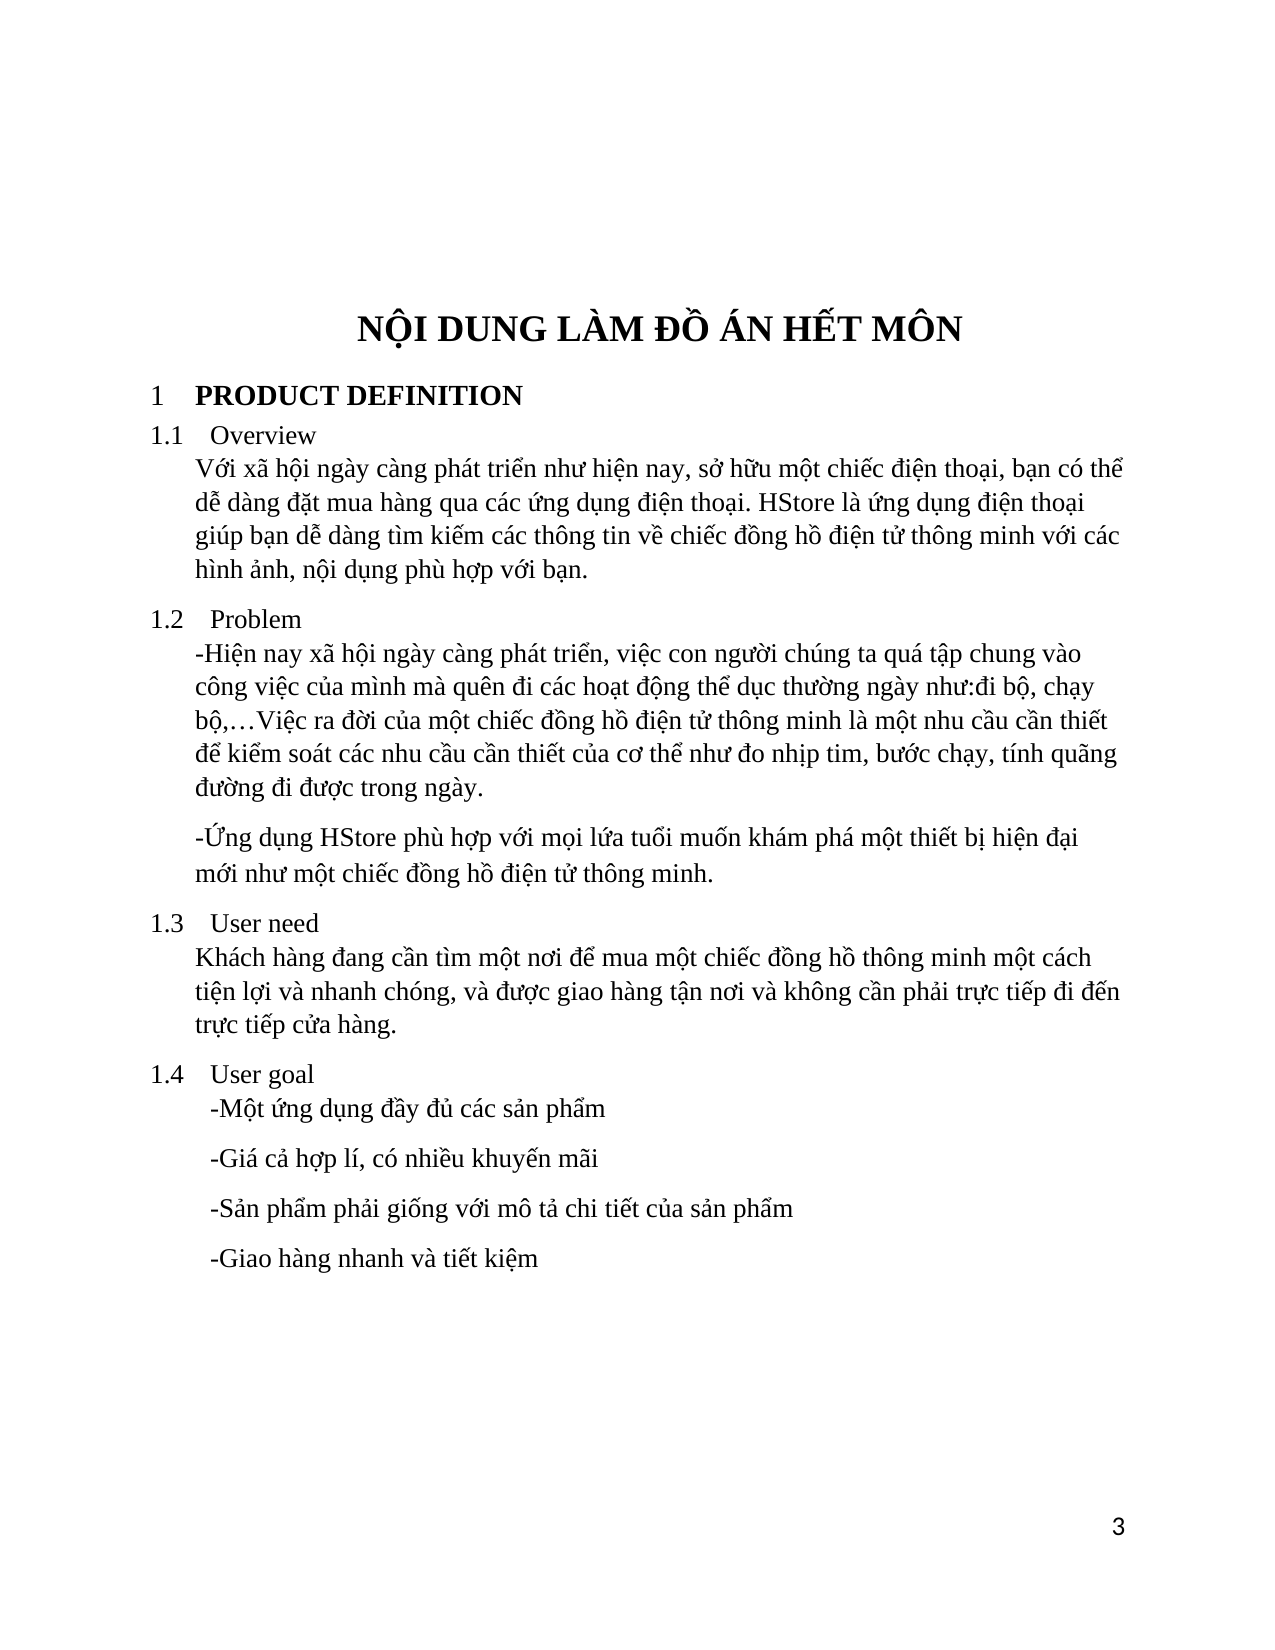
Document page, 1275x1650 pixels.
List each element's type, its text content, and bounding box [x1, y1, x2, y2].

text -Ứng dụng HStore phù hợp với mọi lứa tuổi muốn khám phá một thiết bị hiện đại mới như một chiếc đồng hồ điện tử thông minh. [195, 821, 1125, 888]
subtitle PRODUCT DEFINITION [150, 378, 1125, 412]
subtitle Problem [150, 603, 1125, 634]
text -Hiện nay xã hội ngày càng phát triển, việc con người chúng ta quá tập chung vào công việc của mình mà quên đi các hoạt động thể dục thường ngày như:đi bộ, chạy bộ,…Việc ra đời của một chiếc đồng hồ điện tử thông minh là một nhu cầu cần thiết để kiểm soát các nhu cầu cần thiết của cơ thể như đo nhịp tim, bước chạy, tính quãng đường đi được trong ngày. [195, 637, 1125, 802]
subtitle Overview [150, 419, 1125, 450]
text NỘI DUNG LÀM ĐỒ ÁN HẾT MÔN [195, 307, 1125, 350]
text -Giao hàng nhanh và tiết kiệm [210, 1243, 1125, 1274]
text Với xã hội ngày càng phát triển như hiện nay, sở hữu một chiếc điện thoại, bạn có thể dễ dàng đặt mua hàng qua các ứng dụng điện thoại. HStore là ứng dụng điện thoại giúp bạn dễ dàng tìm kiếm các thông tin về chiếc đồng hồ điện tử thông minh với các hình ảnh, nội dụng phù hợp với bạn. [195, 452, 1125, 584]
text -Giá cả hợp lí, có nhiều khuyến mãi [210, 1142, 1125, 1173]
text Khách hàng đang cần tìm một nơi để mua một chiếc đồng hồ thông minh một cách tiện lợi và nhanh chóng, và được giao hàng tận nơi và không cần phải trực tiếp đi đến trực tiếp cửa hàng. [195, 941, 1125, 1039]
subtitle User need [150, 908, 1125, 939]
text -Sản phẩm phải giống với mô tả chi tiết của sản phẩm [210, 1192, 1125, 1223]
text -Một ứng dụng đầy đủ các sản phẩm [210, 1092, 1125, 1123]
subtitle User goal [150, 1058, 1125, 1089]
